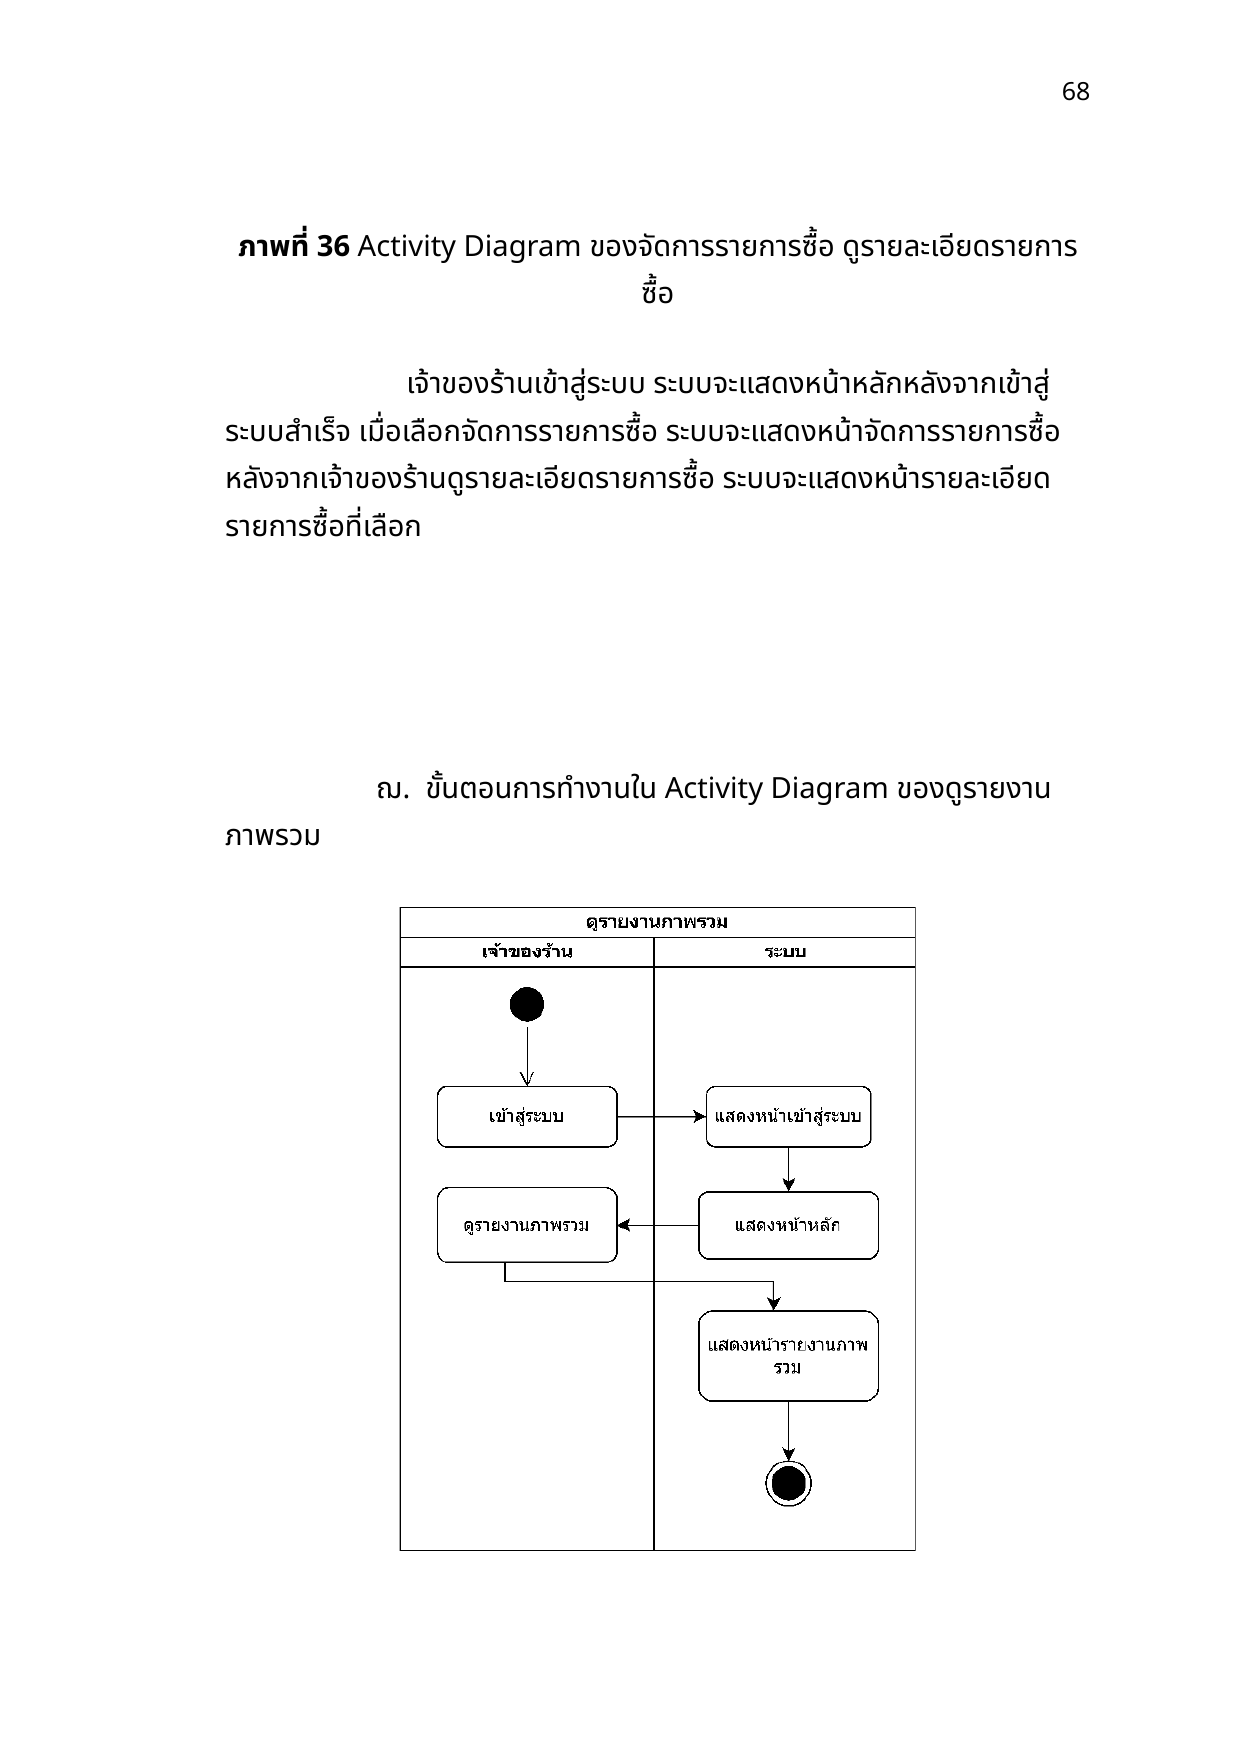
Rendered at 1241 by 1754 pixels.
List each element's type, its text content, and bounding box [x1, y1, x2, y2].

text ภาพที่ 36 Activity Diagram ของจัดการรายการซื้อ ดูรายละเอียดรายการซื้อ [225, 225, 1090, 317]
text เจ้าของร้านเข้าสู่ระบบ ระบบจะแสดงหน้าหลักหลังจากเข้าสู่ระบบสำเร็จ เมื่อเลือกจัดการรายการซื้อ ระบบจะแสดงหน้าจัดการรายการซื้อ หลังจากเจ้าของร้านดูรายละเอียดรายการซื้อ ระบบจะแสดงหน้ารายละเอียดรายการซื้อที่เลือก [225, 363, 1090, 549]
picture [399, 907, 916, 1551]
text ฌ. ขั้นตอนการทำงานใน Activity Diagram ของดูรายงานภาพรวม [225, 767, 1090, 859]
